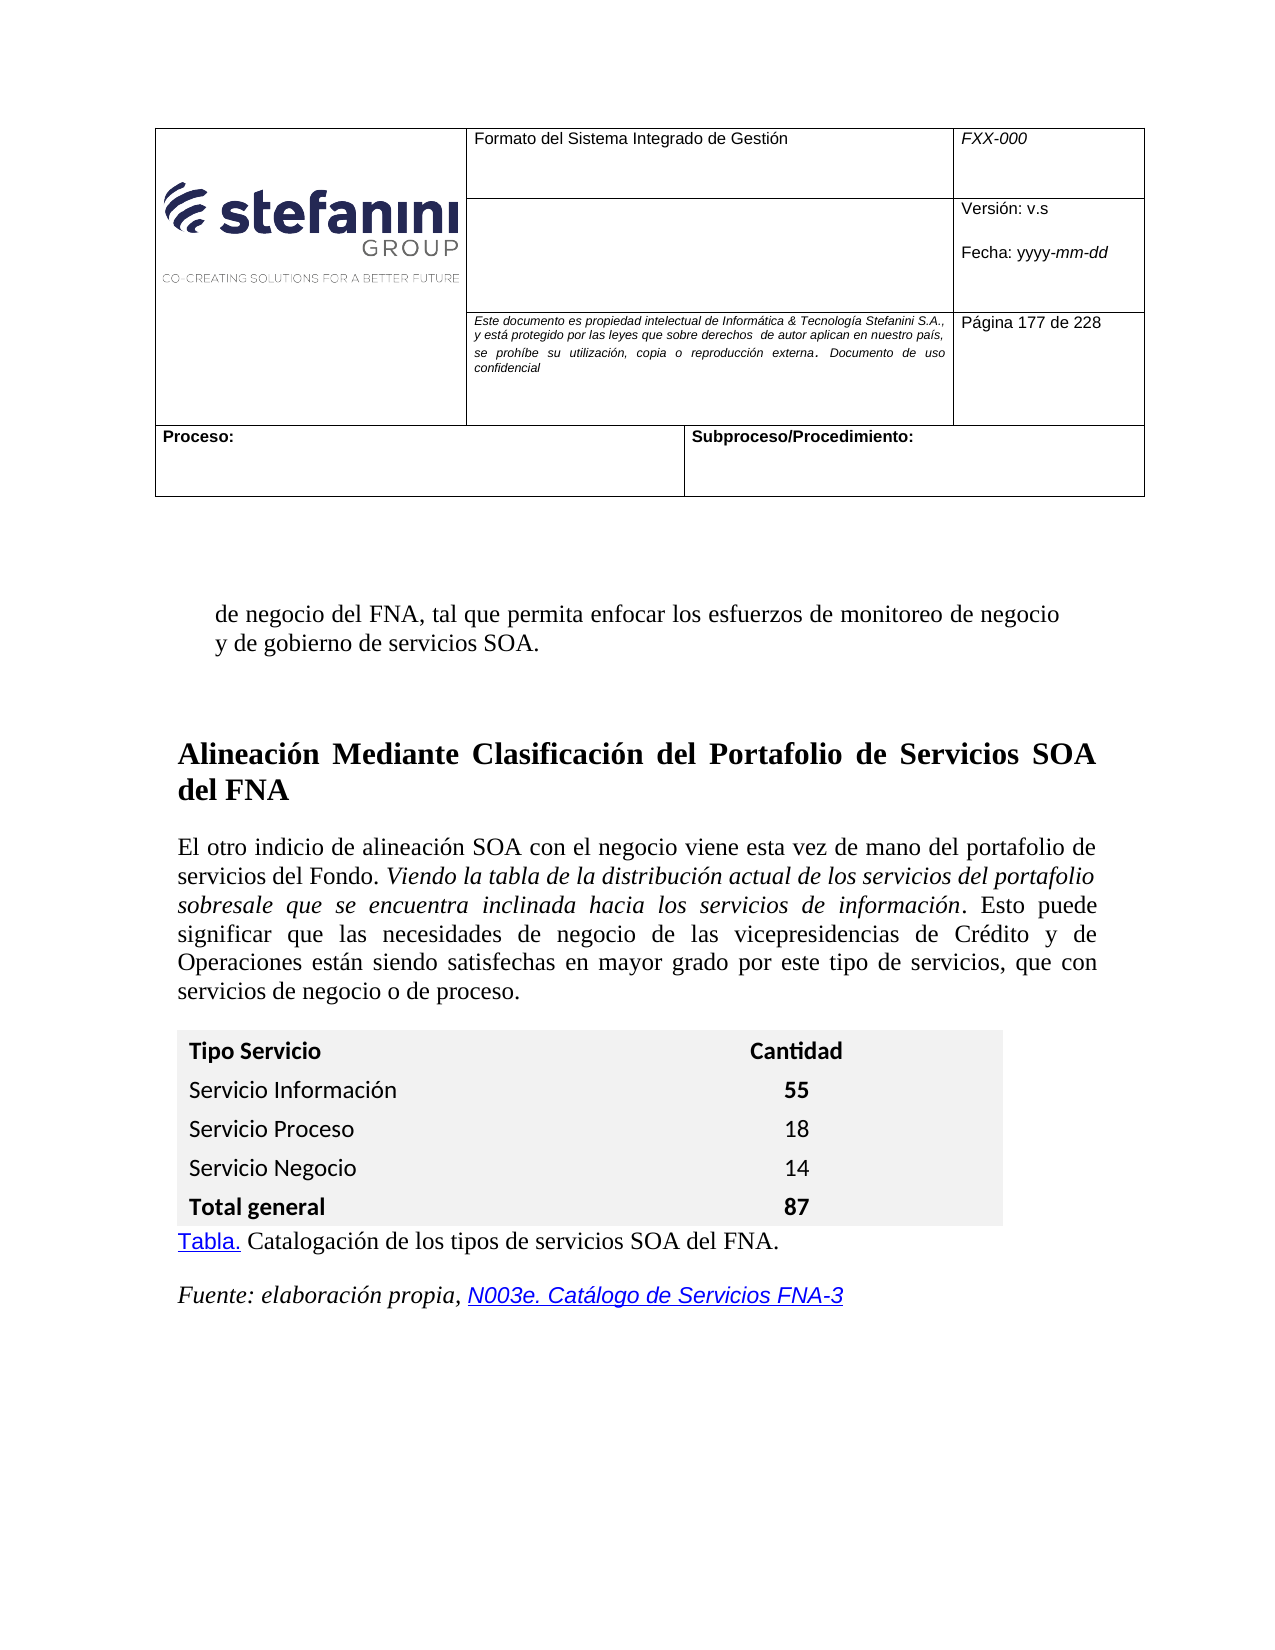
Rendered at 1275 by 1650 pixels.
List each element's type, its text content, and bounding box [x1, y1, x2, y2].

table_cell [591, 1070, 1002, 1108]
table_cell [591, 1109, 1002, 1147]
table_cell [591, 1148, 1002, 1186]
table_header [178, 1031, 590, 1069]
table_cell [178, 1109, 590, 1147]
text Fuente: elaboración propia, N003e. Catálogo de Servicios FNA-3 [177, 1280, 1098, 1309]
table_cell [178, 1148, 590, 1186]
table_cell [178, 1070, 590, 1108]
text Tabla. Catalogación de los tipos de servicios SOA del FNA. [177, 1226, 1098, 1255]
text El otro indicio de alineación SOA con el negocio viene esta vez de mano del portafolio de servicios del Fondo. Viendo la tabla de la distribución actual de los servicios del portafolio sobresale que se encuentra inclinada hacia los servicios de información. Esto puede significar que las necesidades de negocio de las vicepresidencias de Crédito y de Operaciones están siendo satisfechas en mayor grado por este tipo de servicios, que con servicios de negocio o de proceso. [177, 832, 1098, 1005]
subtitle Alineación Mediante Clasificación del Portafolio de Servicios SOA del FNA [177, 736, 1098, 807]
text Nota. La situación actual SOA evidencia que la alineación con negocio pasa más por las aplicaciones y herramientas de software que por los servicios (ver N003e. Catálogo de Servicios FNA-1). Es imperativo desarrollar el modelo de capacidades de negocio del FNA, tal que permita enfocar los esfuerzos de monitoreo de negocio y de gobierno de servicios SOA. [215, 599, 1060, 657]
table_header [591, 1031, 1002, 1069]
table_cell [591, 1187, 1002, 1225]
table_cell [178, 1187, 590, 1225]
picture [162, 182, 460, 286]
